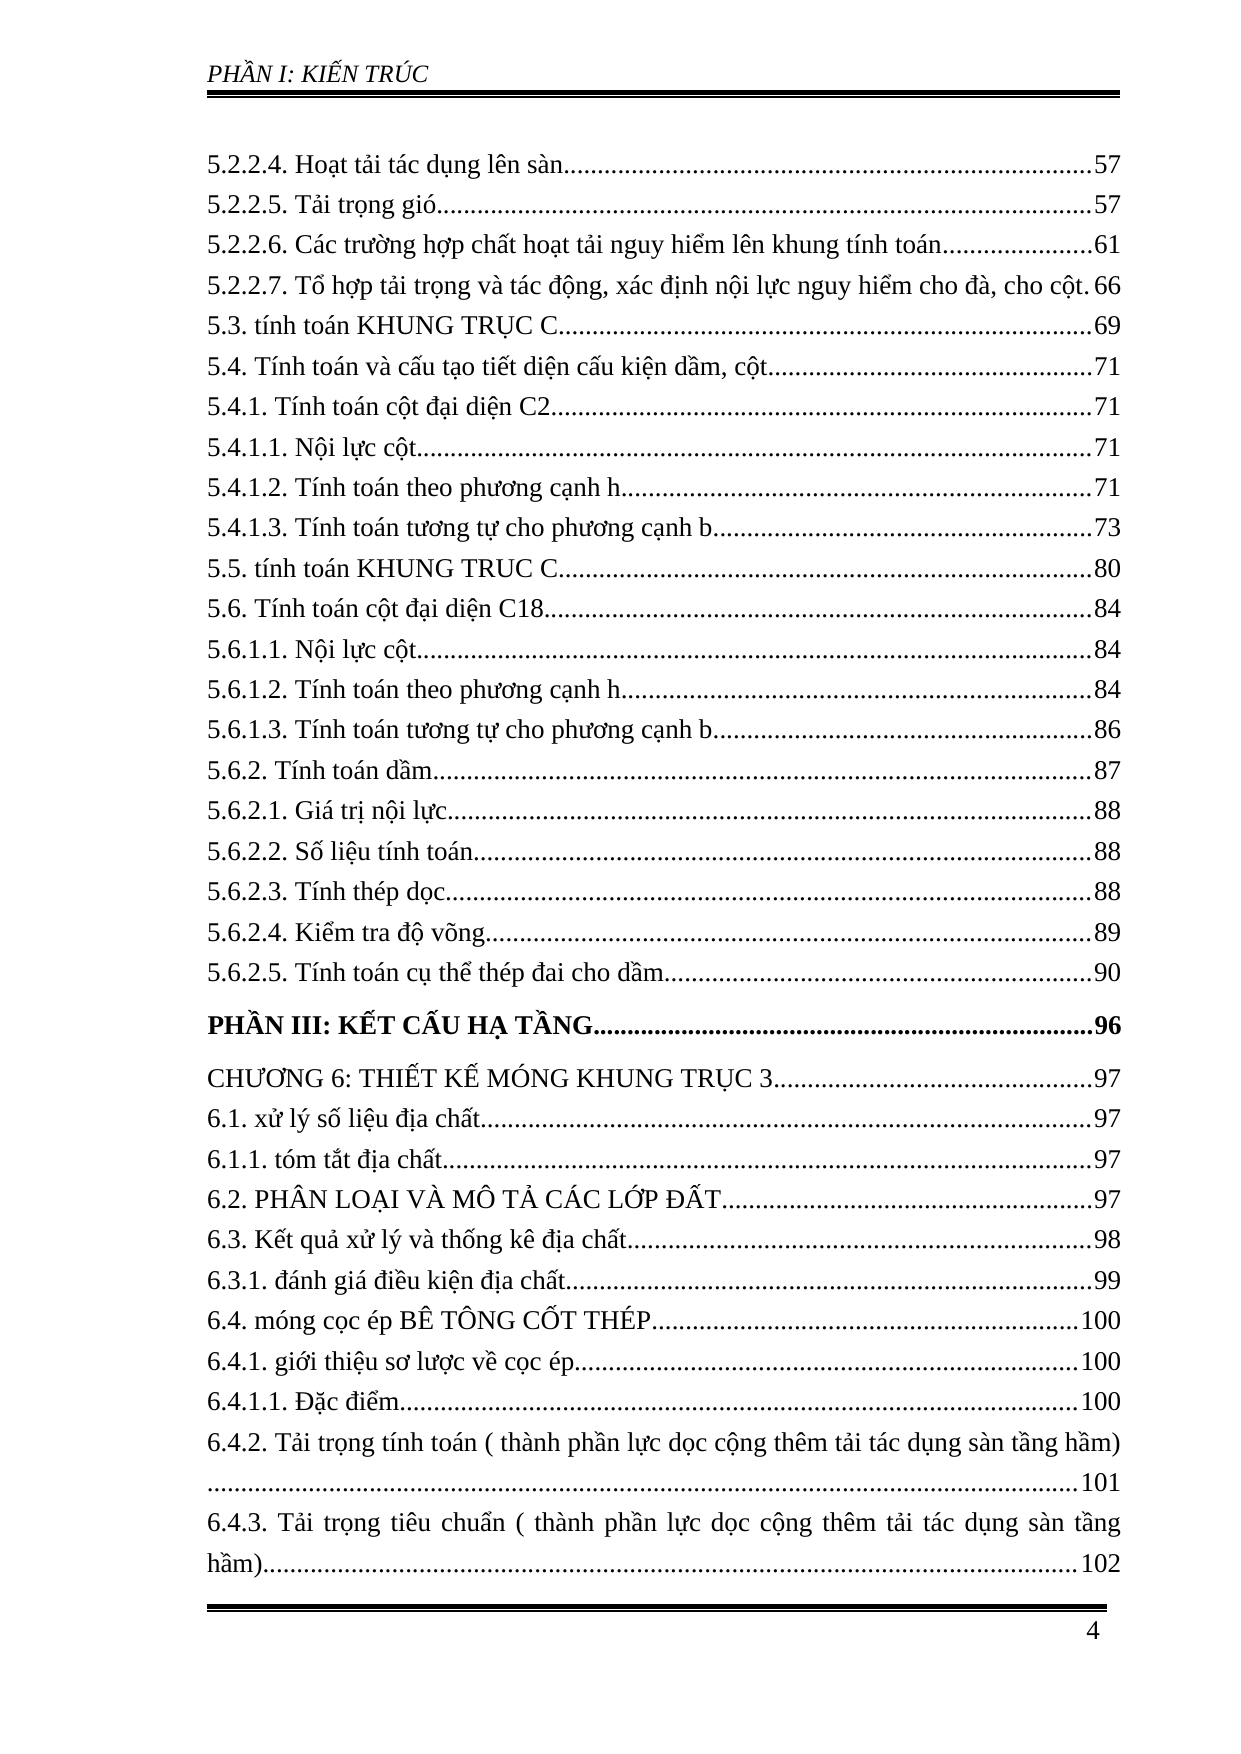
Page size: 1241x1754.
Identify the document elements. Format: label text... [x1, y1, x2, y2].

text 5.4. Tính toán và cấu tạo tiết diện cấu kiện dầm, cột 71 [207, 350, 1122, 381]
text 5.4.1.1. Nội lực cột 71 [207, 431, 1122, 462]
text 6.4.3. Tải trọng tiêu chuẩn ( thành phần lực dọc cộng thêm tải tác dụng sàn tầng hầm) 102 [207, 1506, 1122, 1578]
text 6.3. Kết quả xử lý và thống kê địa chất 98 [207, 1223, 1122, 1255]
text 5.5. tính toán KHUNG TRUC C 80 [207, 552, 1122, 583]
text 5.2.2.6. Các trường hợp chất hoạt tải nguy hiểm lên khung tính toán 61 [207, 228, 1122, 260]
text 5.2.2.4. Hoạt tải tác dụng lên sàn 57 [207, 148, 1122, 179]
text 6.4.1. giới thiệu sơ lược về cọc ép 100 [207, 1345, 1122, 1376]
text 5.2.2.5. Tải trọng gió 57 [207, 188, 1122, 219]
text 5.6.2.4. Kiểm tra độ võng 89 [207, 916, 1122, 947]
text 6.2. PHÂN LOẠI VÀ MÔ TẢ CÁC LỚP ĐẤT 97 [207, 1183, 1122, 1214]
text 5.6.2.5. Tính toán cụ thể thép đai cho dầm 90 [207, 956, 1122, 987]
text 5.6.1.3. Tính toán tương tự cho phương cạnh b. 86 [207, 713, 1122, 745]
text 6.4.1.1. Đặc điểm 100 [207, 1385, 1122, 1416]
text 5.6.2.3. Tính thép dọc 88 [207, 875, 1122, 906]
text 5.6.2.2. Số liệu tính toán 88 [207, 835, 1122, 866]
text 5.3. tính toán KHUNG TRỤC C 69 [207, 309, 1122, 341]
text 5.4.1. Tính toán cột đại diện C2 71 [207, 390, 1122, 421]
text 5.6.1.1. Nội lực cột 84 [207, 633, 1122, 664]
text 6.1. xử lý số liệu địa chất 97 [207, 1102, 1122, 1133]
text 6.4. móng cọc ép BÊ TÔNG CỐT THÉP 100 [207, 1304, 1122, 1336]
text 5.6.2. Tính toán dầm 87 [207, 754, 1122, 785]
text 5.2.2.7. Tổ hợp tải trọng và tác động, xác định nội lực nguy hiểm cho đà, cho cột 66 [207, 269, 1122, 300]
text 5.4.1.2. Tính toán theo phương cạnh h 71 [207, 471, 1122, 502]
text CHƯƠNG 6: THIẾT KẾ MÓNG KHUNG TRỤC 3 97 [207, 1062, 1122, 1093]
text PHẦN III: KẾT CẤU HẠ TẦNG 96 [207, 1009, 1122, 1040]
text 6.4.2. Tải trọng tính toán ( thành phần lực dọc cộng thêm tải tác dụng sàn tầng hầm) 101 [207, 1426, 1122, 1497]
text 6.1.1. tóm tắt địa chất 97 [207, 1143, 1122, 1174]
text 5.6. Tính toán cột đại diện C18 84 [207, 592, 1122, 623]
text 5.6.2.1. Giá trị nội lực 88 [207, 794, 1122, 826]
text 5.4.1.3. Tính toán tương tự cho phương cạnh b. 73 [207, 511, 1122, 543]
text 5.6.1.2. Tính toán theo phương cạnh h 84 [207, 673, 1122, 704]
text 6.3.1. đánh giá điều kiện địa chất 99 [207, 1264, 1122, 1295]
